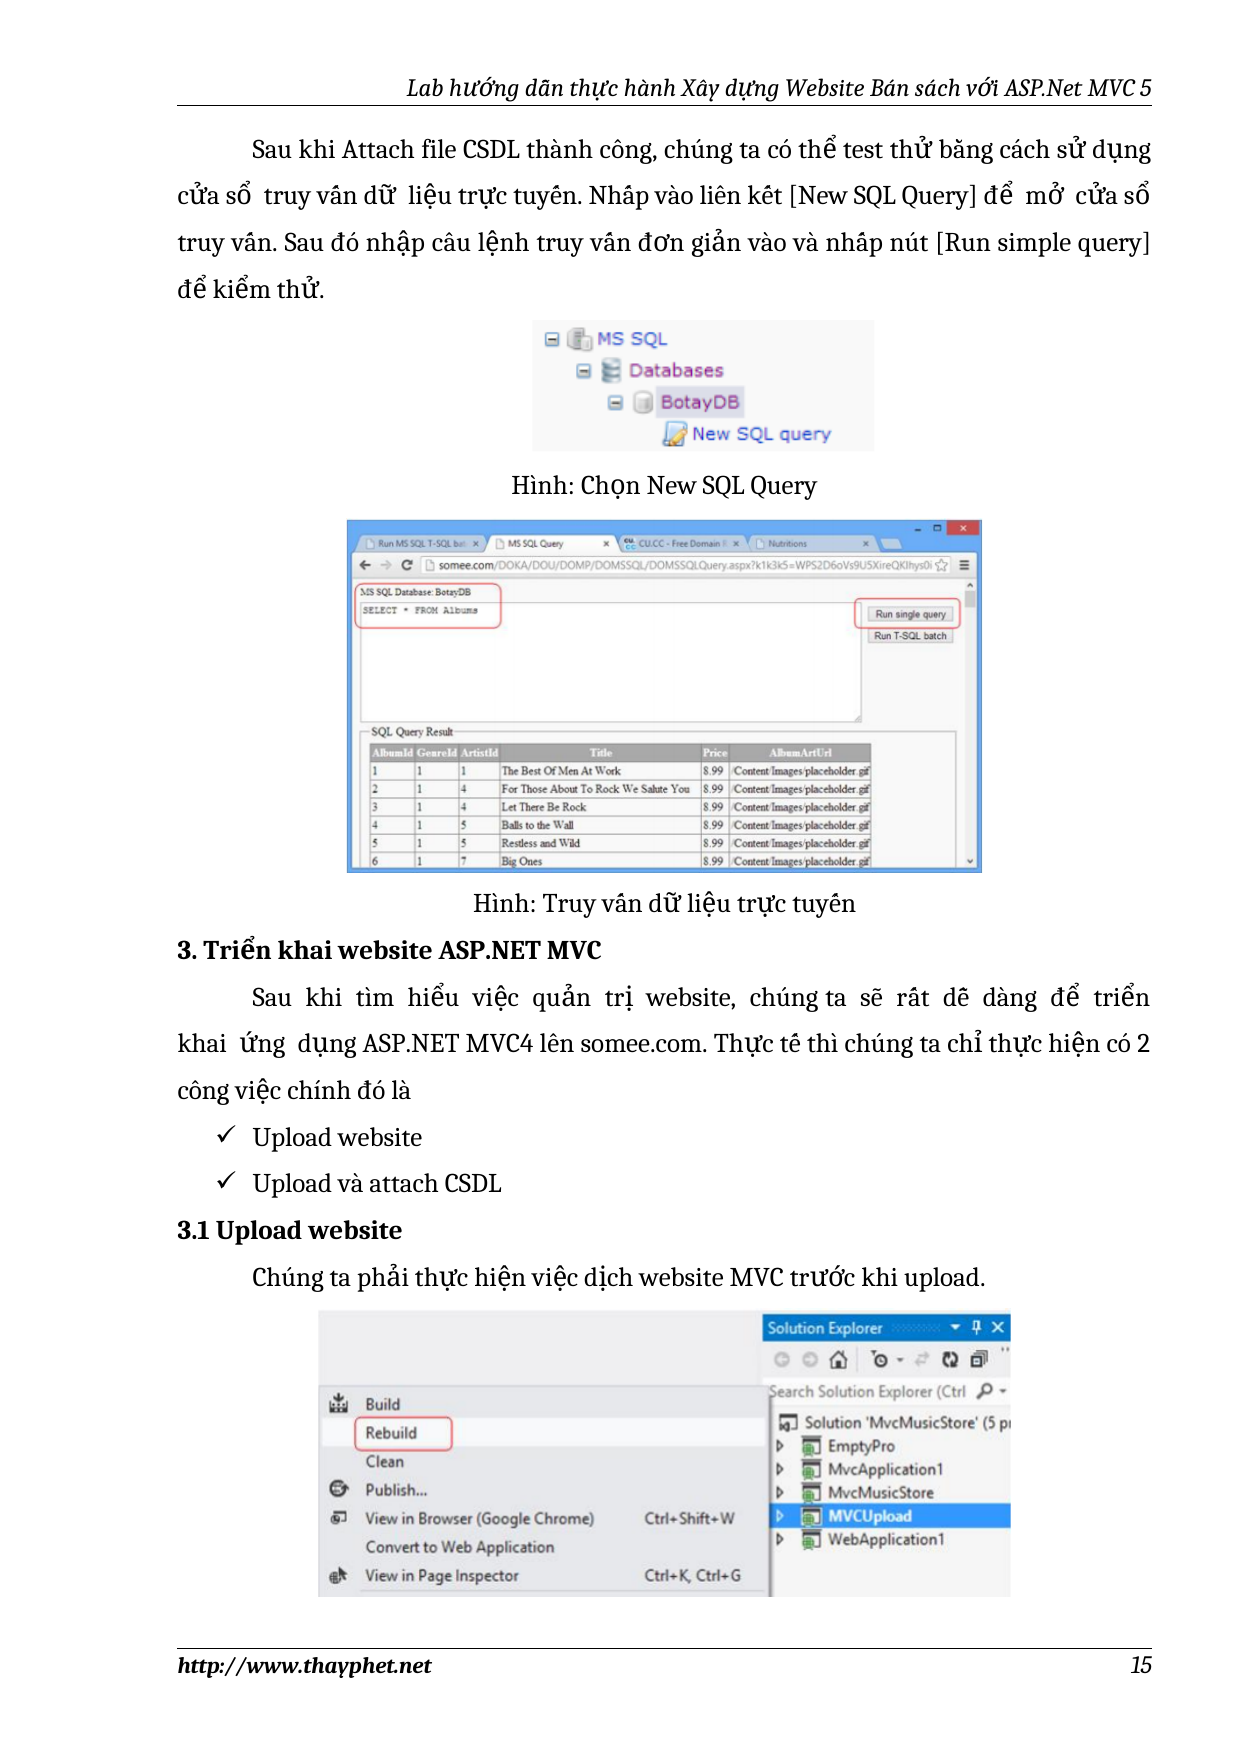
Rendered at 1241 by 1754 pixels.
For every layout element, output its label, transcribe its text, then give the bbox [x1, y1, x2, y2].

text Sau khi Attach file CSDL thành công, chúng ta có thể test thử bằng cách sử dụng cửa sổ truy vấn dữ liệu trực tuyến. Nhấp vào liên kết [New SQL Query] để mở cửa sổ truy vấn. Sau đó nhập câu lệnh truy vấn đơn giản vào và nhấp nút [Run simple query] để kiểm thử. [177, 134, 1152, 305]
picture [528, 320, 876, 456]
text Hình: Chọn New SQL Query [177, 470, 1152, 501]
text Hình: Truy vấn dữ liệu trực tuyến [177, 888, 1152, 919]
picture [346, 516, 983, 875]
text Chúng ta phải thực hiện việc dịch website MVC trước khi upload. [177, 1262, 1152, 1293]
text Sau khi tìm hiểu việc quản trị website, chúng ta sẽ rất dễ dàng để triển khai ứng dụng ASP.NET MVC4 lên somee.com. Thực tế thì chúng ta chỉ thực hiện có 2 công việc chính đó là [177, 982, 1152, 1106]
text 3.1 Upload website [177, 1215, 1152, 1246]
list Upload website [215, 1122, 1152, 1153]
picture [318, 1308, 1011, 1597]
text 3. Triển khai website ASP.NET MVC [177, 935, 1152, 966]
list Upload và attach CSDL [215, 1168, 1152, 1199]
